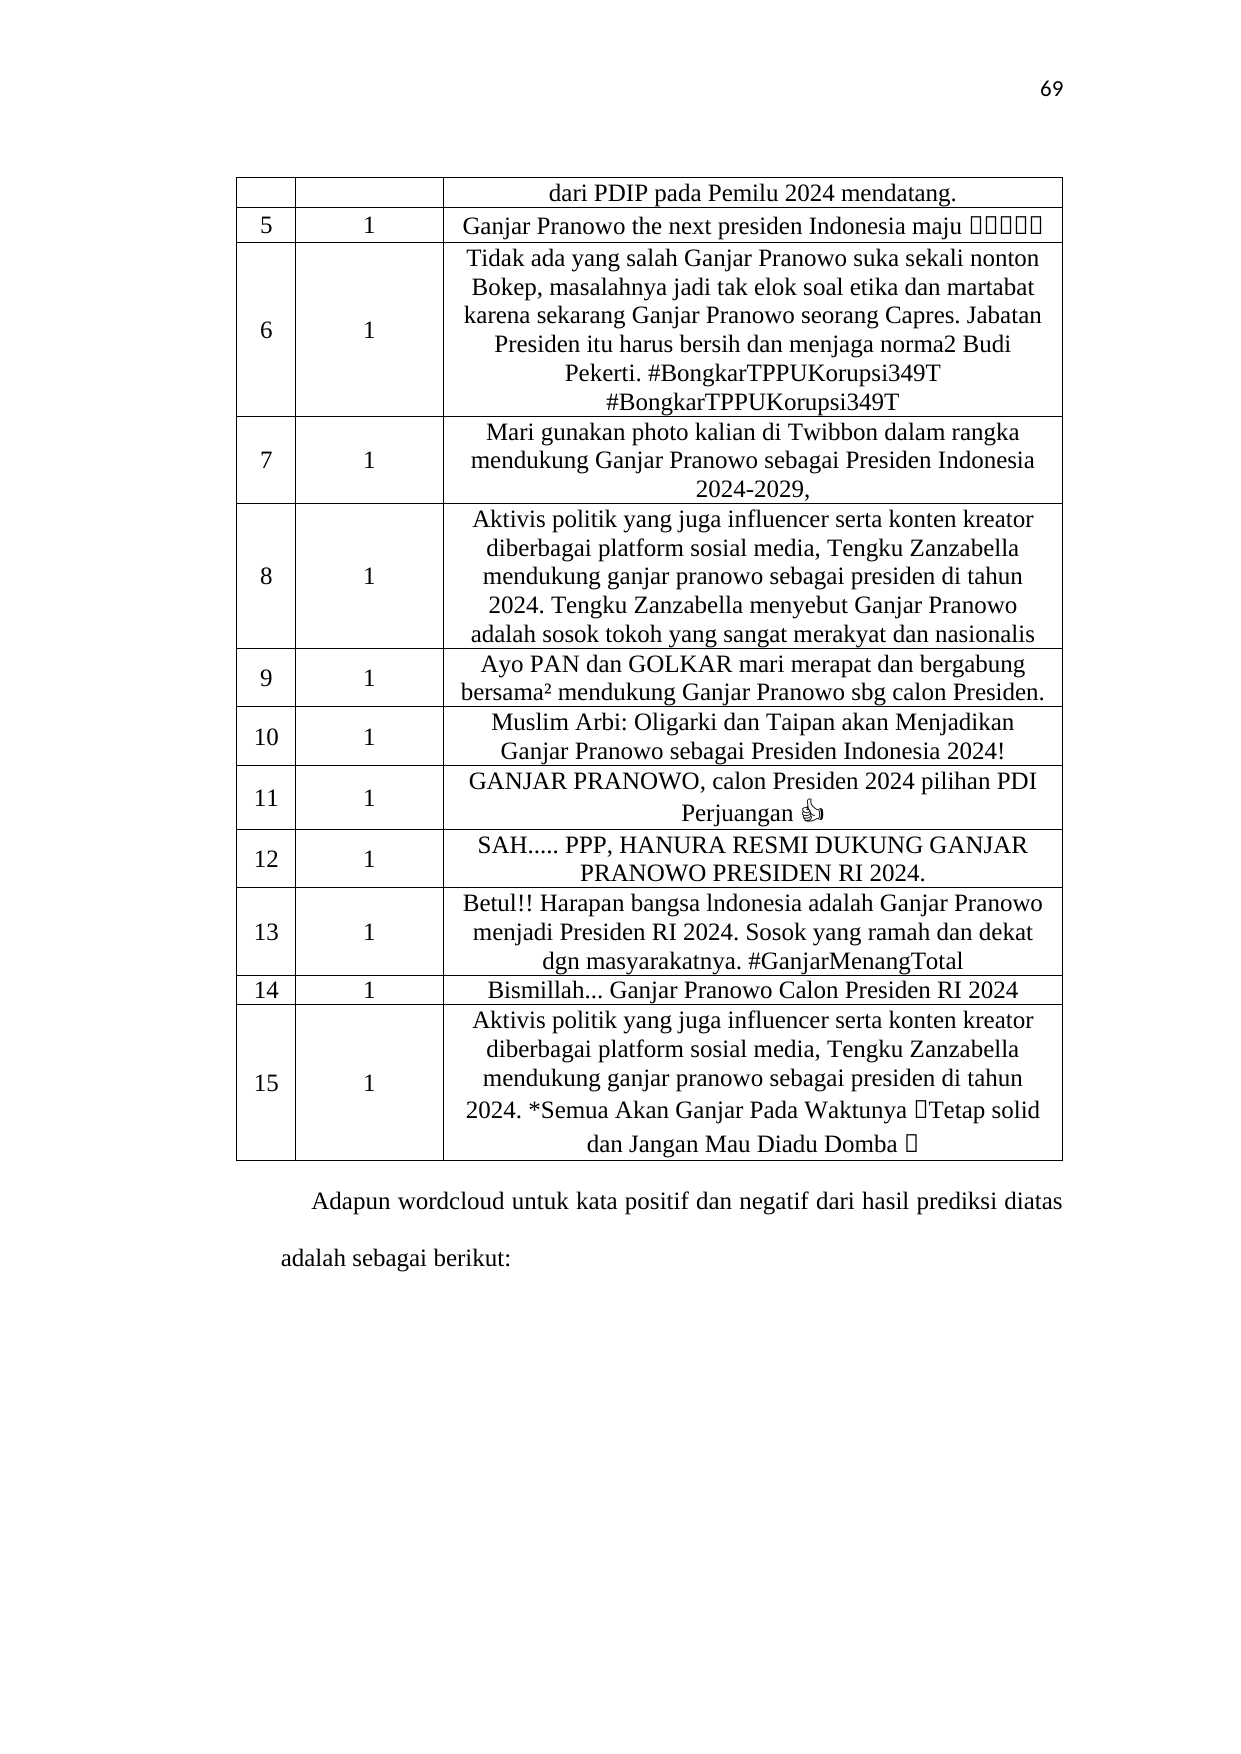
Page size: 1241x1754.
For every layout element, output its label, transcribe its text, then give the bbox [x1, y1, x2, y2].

table_cell 1 [296, 178, 443, 207]
table_cell Aktivis politik yang juga influencer serta konten kreator diberbagai platform sosial media, Tengku Zanzabella mendukung ganjar pranowo sebagai presiden di tahun 2024. *Semua Akan Ganjar Pada Waktunya 🤟Tetap solid dan Jangan Mau Diadu Domba ✊ [444, 1005, 1062, 1160]
table_cell 1 [296, 707, 443, 765]
table_cell 1 [296, 830, 443, 887]
table_cell 1 [296, 208, 443, 242]
table_cell 1 [296, 504, 443, 648]
table_cell Muslim Arbi: Oligarki dan Taipan akan Menjadikan Ganjar Pranowo sebagai Presiden Indonesia 2024! [444, 707, 1062, 765]
table_cell 9 [237, 649, 295, 706]
table_cell 14 [237, 976, 295, 1004]
table_cell Mari gunakan photo kalian di Twibbon dalam rangka mendukung Ganjar Pranowo sebagai Presiden Indonesia 2024-2029, [444, 417, 1062, 503]
table_cell 4 [237, 178, 295, 207]
table_cell Aktivis politik yang juga influencer serta konten kreator diberbagai platform sosial media, Tengku Zanzabella mendukung ganjar pranowo sebagai presiden di tahun 2024. Tengku Zanzabella menyebut Ganjar Pranowo adalah sosok tokoh yang sangat merakyat dan nasionalis [444, 504, 1062, 648]
table_cell 11 [237, 766, 295, 829]
table_cell 1 [296, 417, 443, 503]
text Adapun wordcloud untuk kata positif dan negatif dari hasil prediksi diatas adalah sebagai berikut: [281, 1186, 1063, 1272]
table_cell Betul!! Harapan bangsa lndonesia adalah Ganjar Pranowo menjadi Presiden RI 2024. Sosok yang ramah dan dekat dgn masyarakatnya. #GanjarMenangTotal [444, 888, 1062, 974]
table_cell Ayo PAN dan GOLKAR mari merapat dan bergabung bersama² mendukung Ganjar Pranowo sbg calon Presiden. [444, 649, 1062, 706]
table_cell 13 [237, 888, 295, 974]
table_cell SAH..... PPP, HANURA RESMI DUKUNG GANJAR PRANOWO PRESIDEN RI 2024. [444, 830, 1062, 887]
table_cell 5 [237, 208, 295, 242]
table_cell 1 [296, 649, 443, 706]
table_cell 1 [296, 243, 443, 416]
table_cell 12 [237, 830, 295, 887]
table_cell Ganjar Pranowo the next presiden Indonesia maju 🇮🇩💪🇮🇩 [444, 208, 1062, 242]
table_cell 1 [296, 976, 443, 1004]
table_cell Bismillah... Ganjar Pranowo Calon Presiden RI 2024 [444, 976, 1062, 1004]
table_cell 1 [296, 888, 443, 974]
table_cell 1 [296, 1005, 443, 1160]
table_cell 1 [296, 766, 443, 829]
table_cell 7 [237, 417, 295, 503]
table_cell 6 [237, 243, 295, 416]
table_cell Tidak ada yang salah Ganjar Pranowo suka sekali nonton Bokep, masalahnya jadi tak elok soal etika dan martabat karena sekarang Ganjar Pranowo seorang Capres. Jabatan Presiden itu harus bersih dan menjaga norma2 Budi Pekerti. #BongkarTPPUKorupsi349T #BongkarTPPUKorupsi349T [444, 243, 1062, 416]
table_cell 8 [237, 504, 295, 648]
table_cell 10 [237, 707, 295, 765]
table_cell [444, 178, 1062, 207]
table_cell GANJAR PRANOWO, calon Presiden 2024 pilihan PDI Perjuangan 👍 [444, 766, 1062, 829]
table_cell 15 [237, 1005, 295, 1160]
